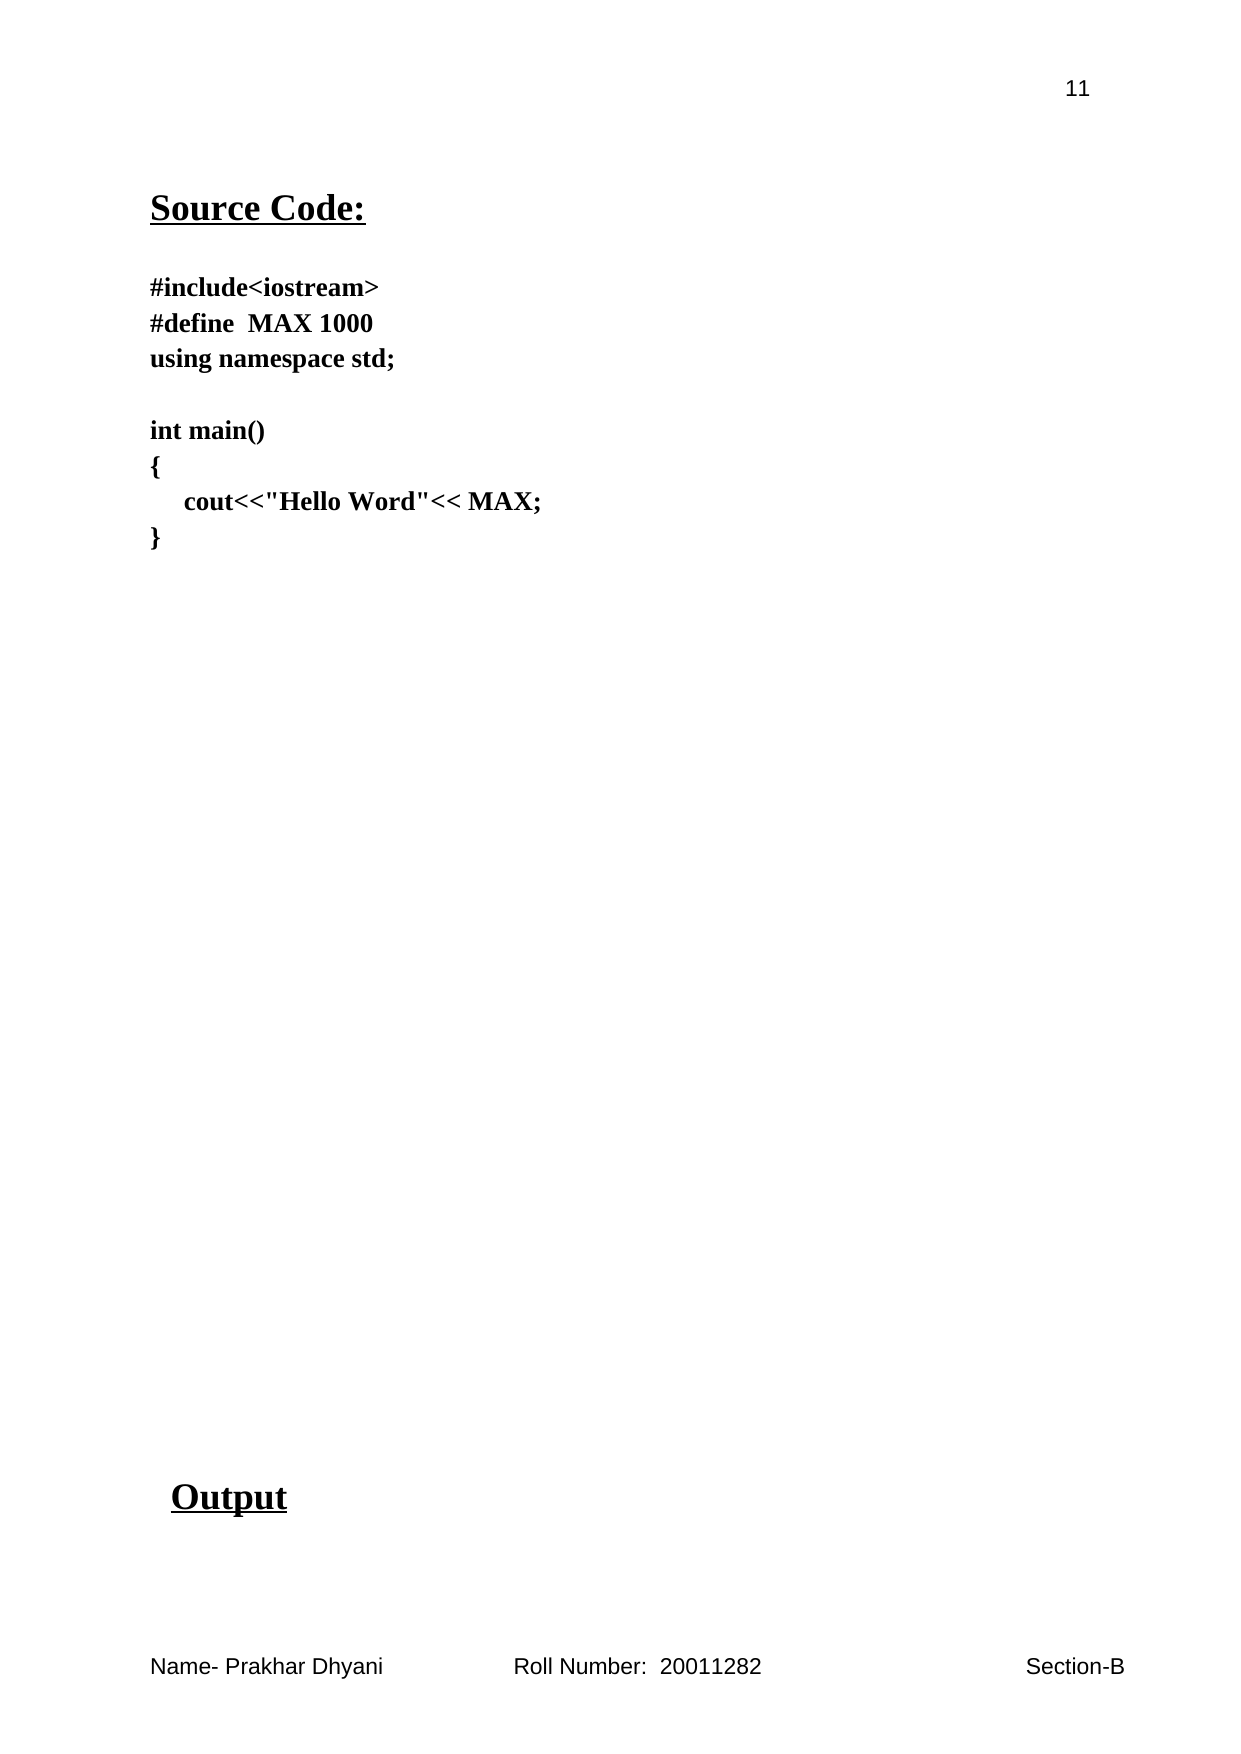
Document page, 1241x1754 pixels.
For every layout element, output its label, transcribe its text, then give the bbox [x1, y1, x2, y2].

text Output [150, 1474, 1090, 1517]
text using namespace std; [150, 342, 1090, 374]
text #include<iostream> [150, 271, 1090, 302]
text int main() [150, 414, 1090, 445]
text } [150, 521, 1090, 552]
text { [150, 450, 1090, 481]
text cout<<"Hello Word"<< MAX; [150, 485, 1090, 517]
text #define MAX 1000 [150, 307, 1090, 338]
text Source Code: [150, 186, 1090, 229]
